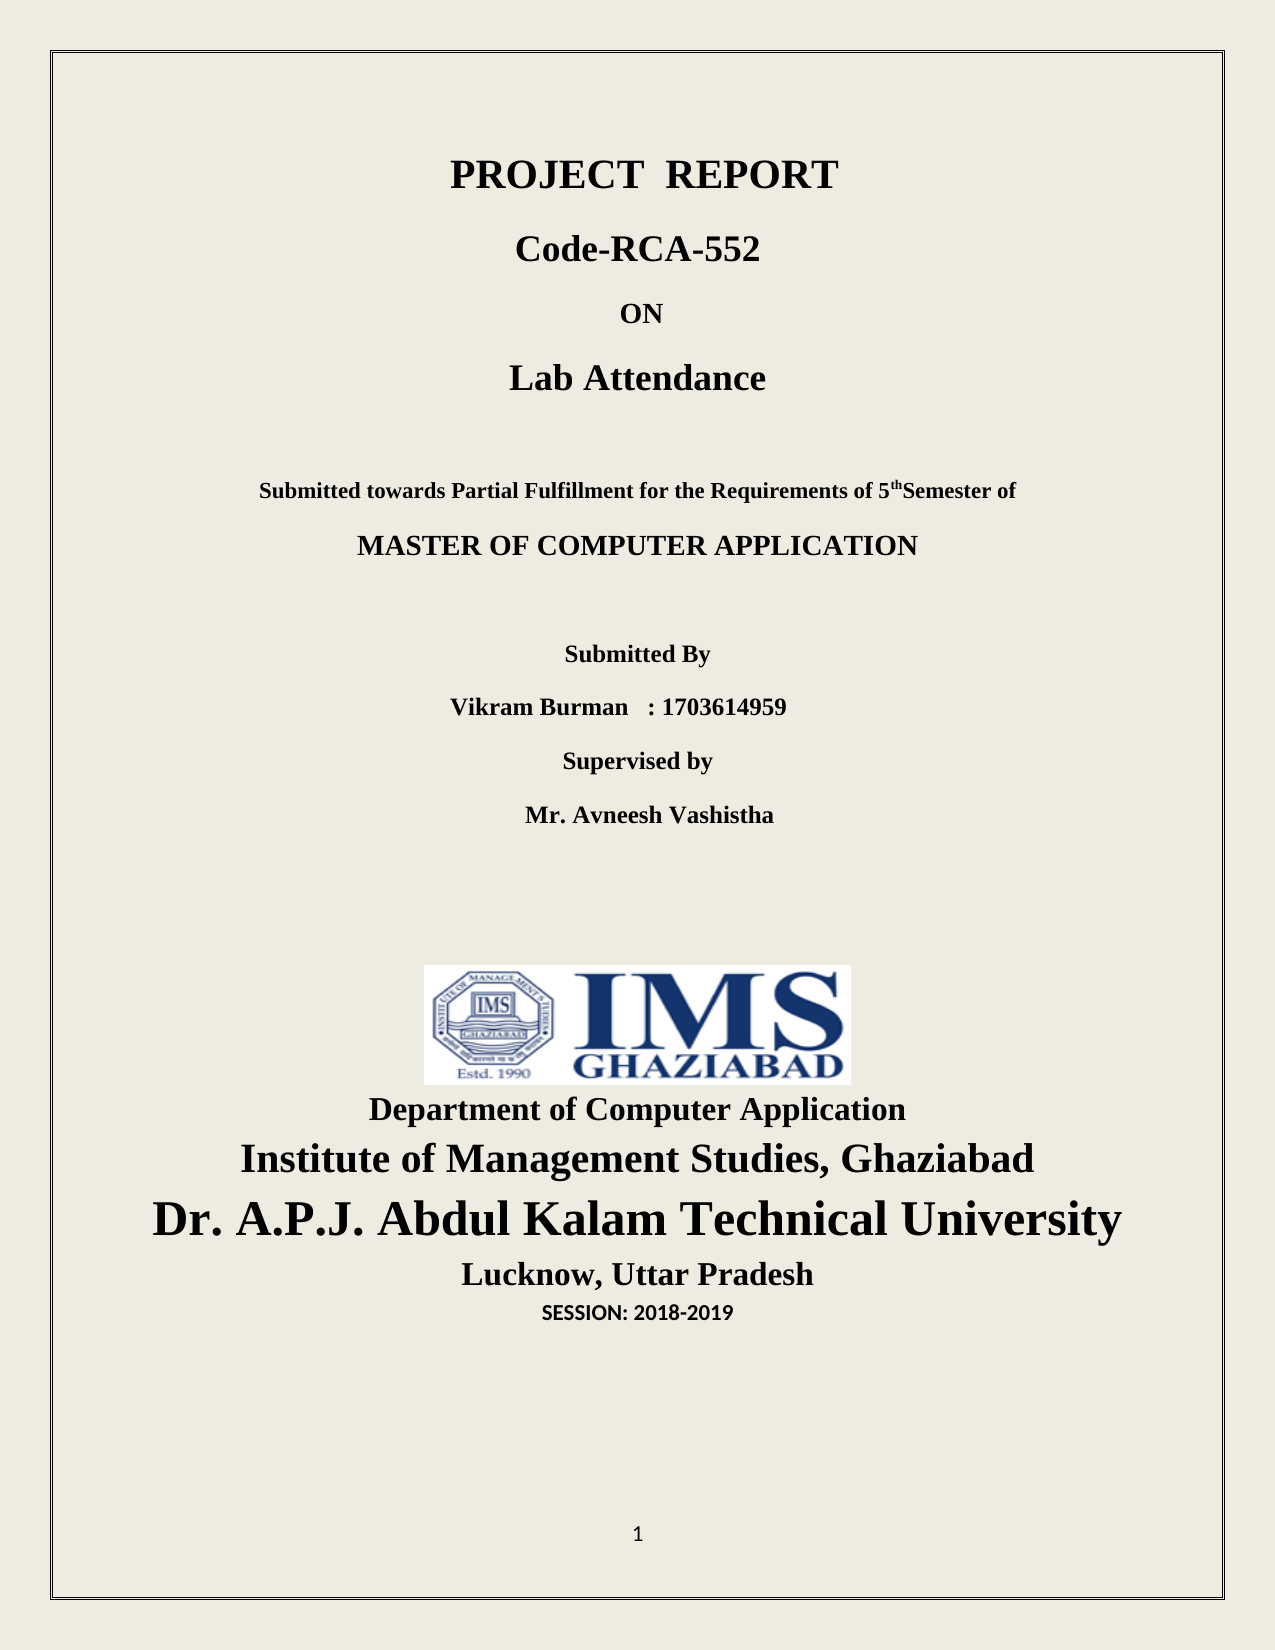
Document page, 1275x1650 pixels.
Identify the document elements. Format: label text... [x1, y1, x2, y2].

picture [423, 965, 852, 1085]
text Submitted By [150, 639, 1125, 667]
text Supervised by [150, 746, 1125, 775]
text Vikram Burman : 1703614959 [150, 692, 1125, 721]
text ON [150, 296, 1125, 330]
text MASTER OF COMPUTER APPLICATION [150, 528, 1125, 562]
text SESSION: 2018-2019 [150, 1298, 1125, 1326]
text Lucknow, Uttar Pradesh [150, 1254, 1125, 1293]
text Department of Computer Application [150, 1089, 1125, 1127]
text Institute of Management Studies, Ghaziabad [150, 1133, 1125, 1181]
text Submitted towards Partial Fulfillment for the Requirements of 5thSemester of [150, 477, 1125, 503]
text Code-RCA-552 [150, 226, 1125, 269]
text Dr. A.P.J. Abdul Kalam Technical University [150, 1188, 1125, 1246]
text PROJECT REPORT [450, 150, 1125, 198]
text Lab Attendance [150, 356, 1125, 399]
text Mr. Avneesh Vashistha [150, 800, 1125, 829]
